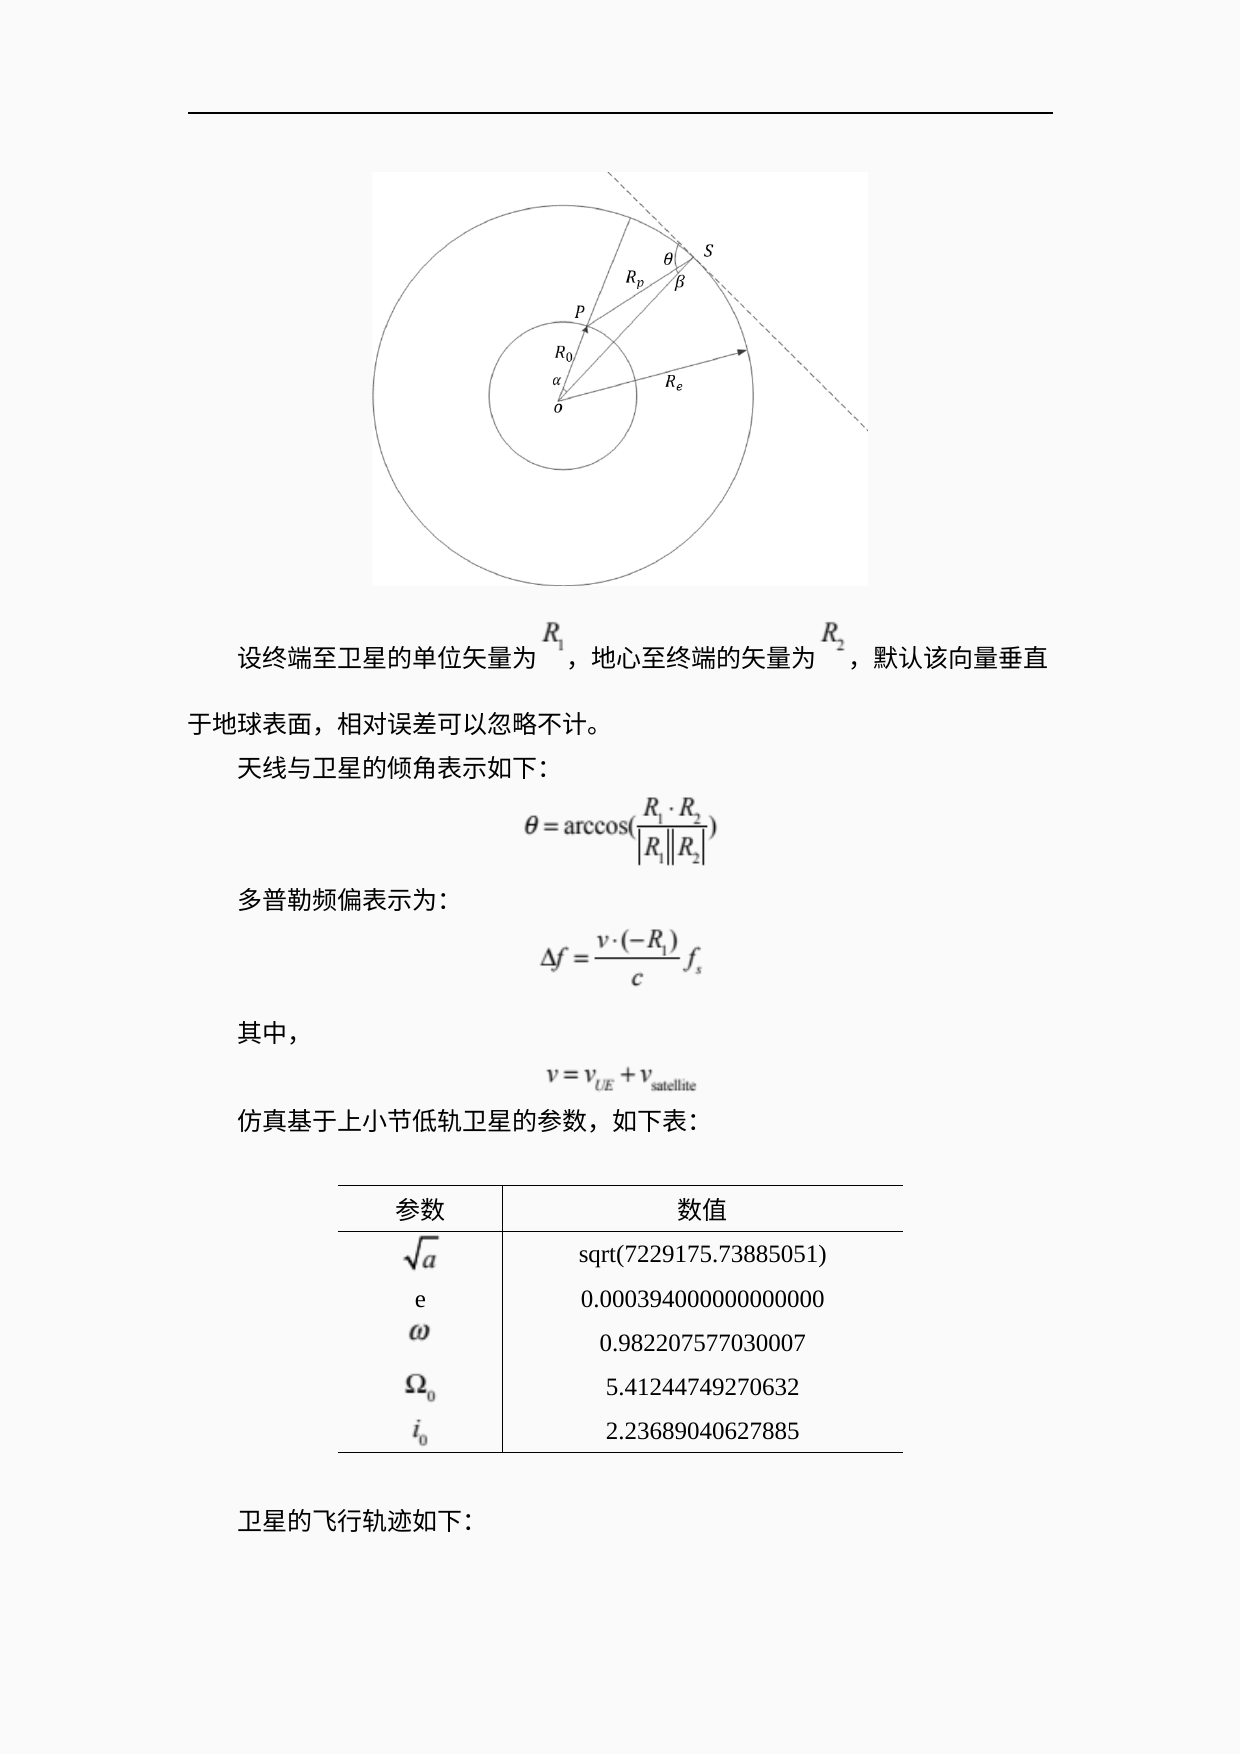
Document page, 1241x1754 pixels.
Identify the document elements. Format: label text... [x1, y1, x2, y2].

text 仿真基于上小节低轨卫星的参数，如下表： [187, 1097, 1053, 1141]
table_cell 5.41244749270632 [503, 1364, 902, 1408]
text 卫星的飞行轨迹如下： [187, 1497, 1053, 1541]
table_cell 0.982207577030007 [503, 1320, 902, 1364]
table_cell [338, 1408, 502, 1452]
table_header 数值 [503, 1186, 902, 1231]
text 多普勒频偏表示为： [187, 877, 1053, 921]
text 天线与卫星的倾角表示如下： [187, 745, 1053, 789]
table_cell 0.000394000000000000 [503, 1276, 902, 1320]
table_cell [338, 1232, 502, 1276]
table_cell [338, 1320, 502, 1364]
table_cell e [338, 1276, 502, 1320]
table_cell [338, 1364, 502, 1408]
table_cell sqrt(7229175.73885051) [503, 1232, 902, 1276]
picture [372, 172, 868, 586]
text 其中， [187, 1009, 1053, 1053]
text 设终端至卫星的单位矢量为，地心至终端的矢量为，默认该向量垂直于地球表面，相对误差可以忽略不计。 [187, 613, 1053, 745]
table_header 参数 [338, 1186, 502, 1231]
table_cell 2.23689040627885 [503, 1408, 902, 1452]
